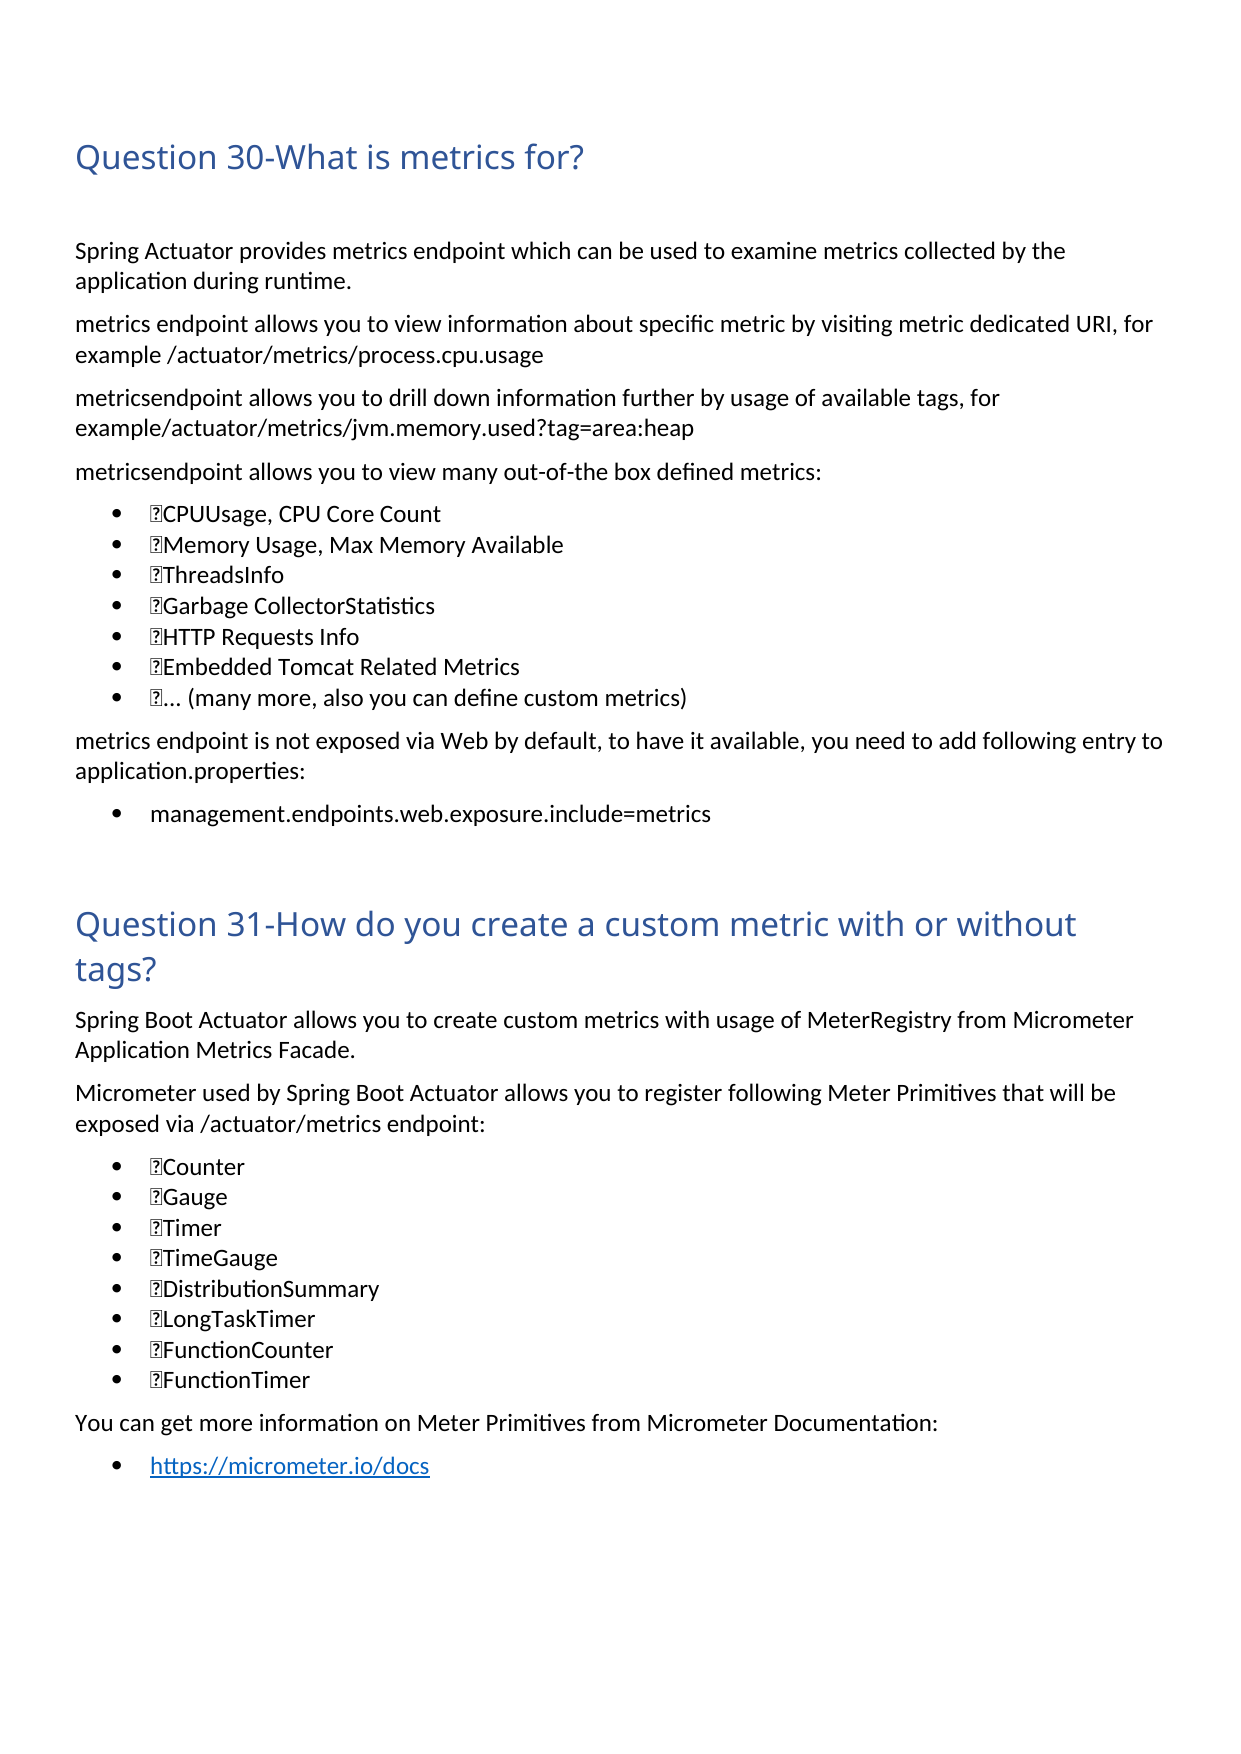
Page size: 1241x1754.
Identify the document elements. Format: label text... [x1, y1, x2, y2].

list HTTP Requests Info [112, 621, 1165, 651]
text metrics endpoint is not exposed via Web by default, to have it available, you need to add following entry to application.properties: [75, 725, 1165, 786]
text Micrometer used by Spring Boot Actuator allows you to register following Meter Primitives that will be exposed via /actuator/metrics endpoint: [75, 1077, 1165, 1138]
list FunctionTimer [112, 1364, 1165, 1395]
list FunctionCounter [112, 1334, 1165, 1364]
text You can get more information on Meter Primitives from Micrometer Documentation: [75, 1407, 1165, 1438]
list Counter [112, 1151, 1165, 1181]
list Garbage CollectorStatistics [112, 590, 1165, 621]
text metrics endpoint allows you to view information about specific metric by visiting metric dedicated URI, for example /actuator/metrics/process.cpu.usage [75, 308, 1165, 369]
list LongTaskTimer [112, 1303, 1165, 1334]
text metricsendpoint allows you to view many out-of-the box defined metrics: [75, 456, 1165, 486]
list Gauge [112, 1181, 1165, 1212]
list ThreadsInfo [112, 560, 1165, 590]
subtitle Question 31-How do you create a custom metric with or without tags? [75, 900, 1165, 991]
list https://micrometer.io/docs [112, 1451, 1165, 1481]
subtitle Question 30-What is metrics for? [75, 134, 1165, 179]
list Memory Usage, Max Memory Available [112, 529, 1165, 560]
list CPUUsage, CPU Core Count [112, 499, 1165, 529]
text Spring Boot Actuator allows you to create custom metrics with usage of MeterRegistry from Micrometer Application Metrics Facade. [75, 1004, 1165, 1065]
list DistributionSummary [112, 1273, 1165, 1303]
list management.endpoints.web.exposure.include=metrics [112, 798, 1165, 829]
text metricsendpoint allows you to drill down information further by usage of available tags, for example/actuator/metrics/jvm.memory.used?tag=area:heap [75, 382, 1165, 443]
list TimeGauge [112, 1242, 1165, 1273]
list Embedded Tomcat Related Metrics [112, 651, 1165, 682]
list ... (many more, also you can define custom metrics) [112, 682, 1165, 712]
text Spring Actuator provides metrics endpoint which can be used to examine metrics collected by the application during runtime. [75, 235, 1165, 296]
list Timer [112, 1212, 1165, 1242]
